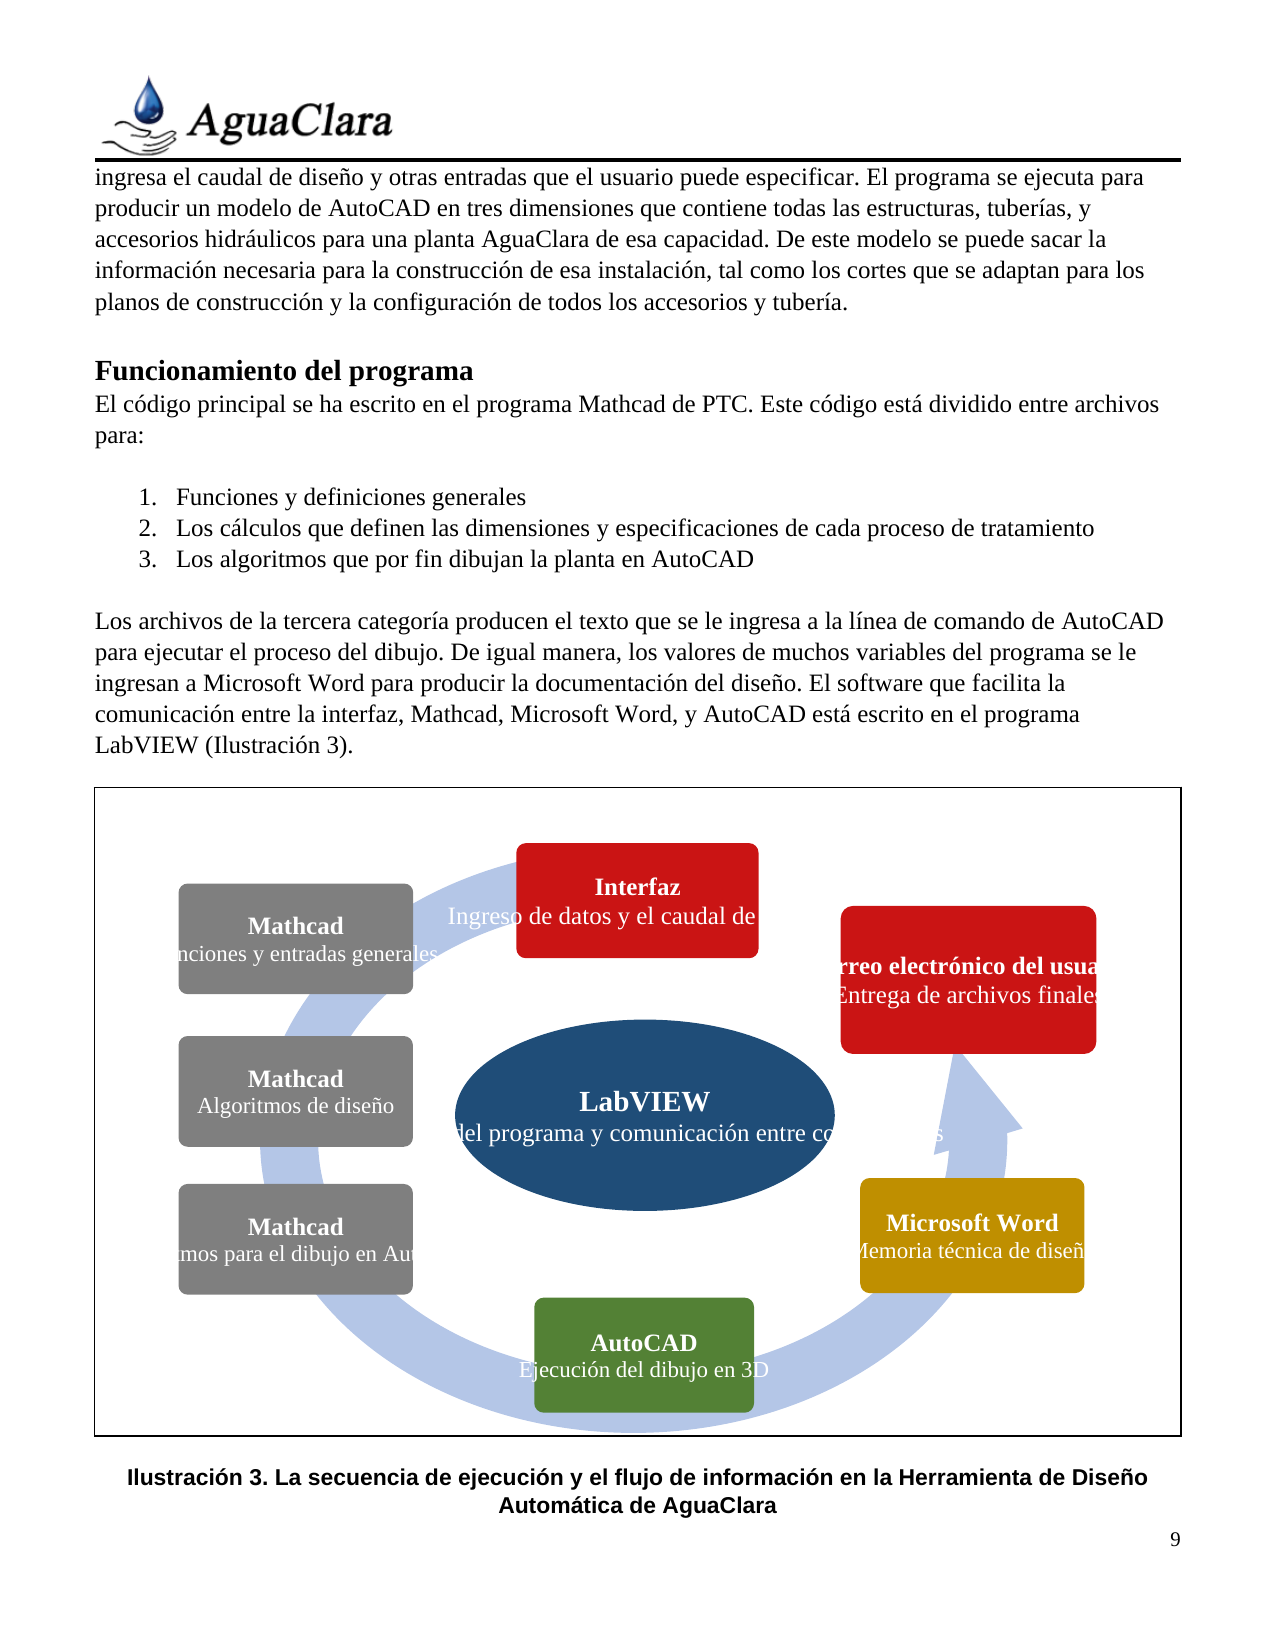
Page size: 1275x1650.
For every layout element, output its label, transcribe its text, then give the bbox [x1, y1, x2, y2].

list Los cálculos que definen las dimensiones y especificaciones de cada proceso de tratamiento [138, 513, 1181, 542]
list Los algoritmos que por fin dibujan la planta en AutoCAD [138, 544, 1181, 573]
text El código principal se ha escrito en el programa Mathcad de PTC. Este código está dividido entre archivos para: [94, 389, 1181, 449]
text Los archivos de la tercera categoría producen el texto que se le ingresa a la línea de comando de AutoCAD para ejecutar el proceso del dibujo. De igual manera, los valores de muchos variables del programa se le ingresan a Microsoft Word para producir la documentación del diseño. El software que facilita la comunicación entre la interfaz, Mathcad, Microsoft Word, y AutoCAD está escrito en el programa LabVIEW (Ilustración 3). [94, 606, 1181, 759]
list Funciones y definiciones generales [138, 482, 1181, 511]
picture [94, 75, 412, 158]
text Ilustración 3. La secuencia de ejecución y el flujo de información en la Herramienta de Diseño Automática de AguaClara [94, 1464, 1181, 1519]
subtitle Funcionamiento del programa [94, 353, 1181, 386]
